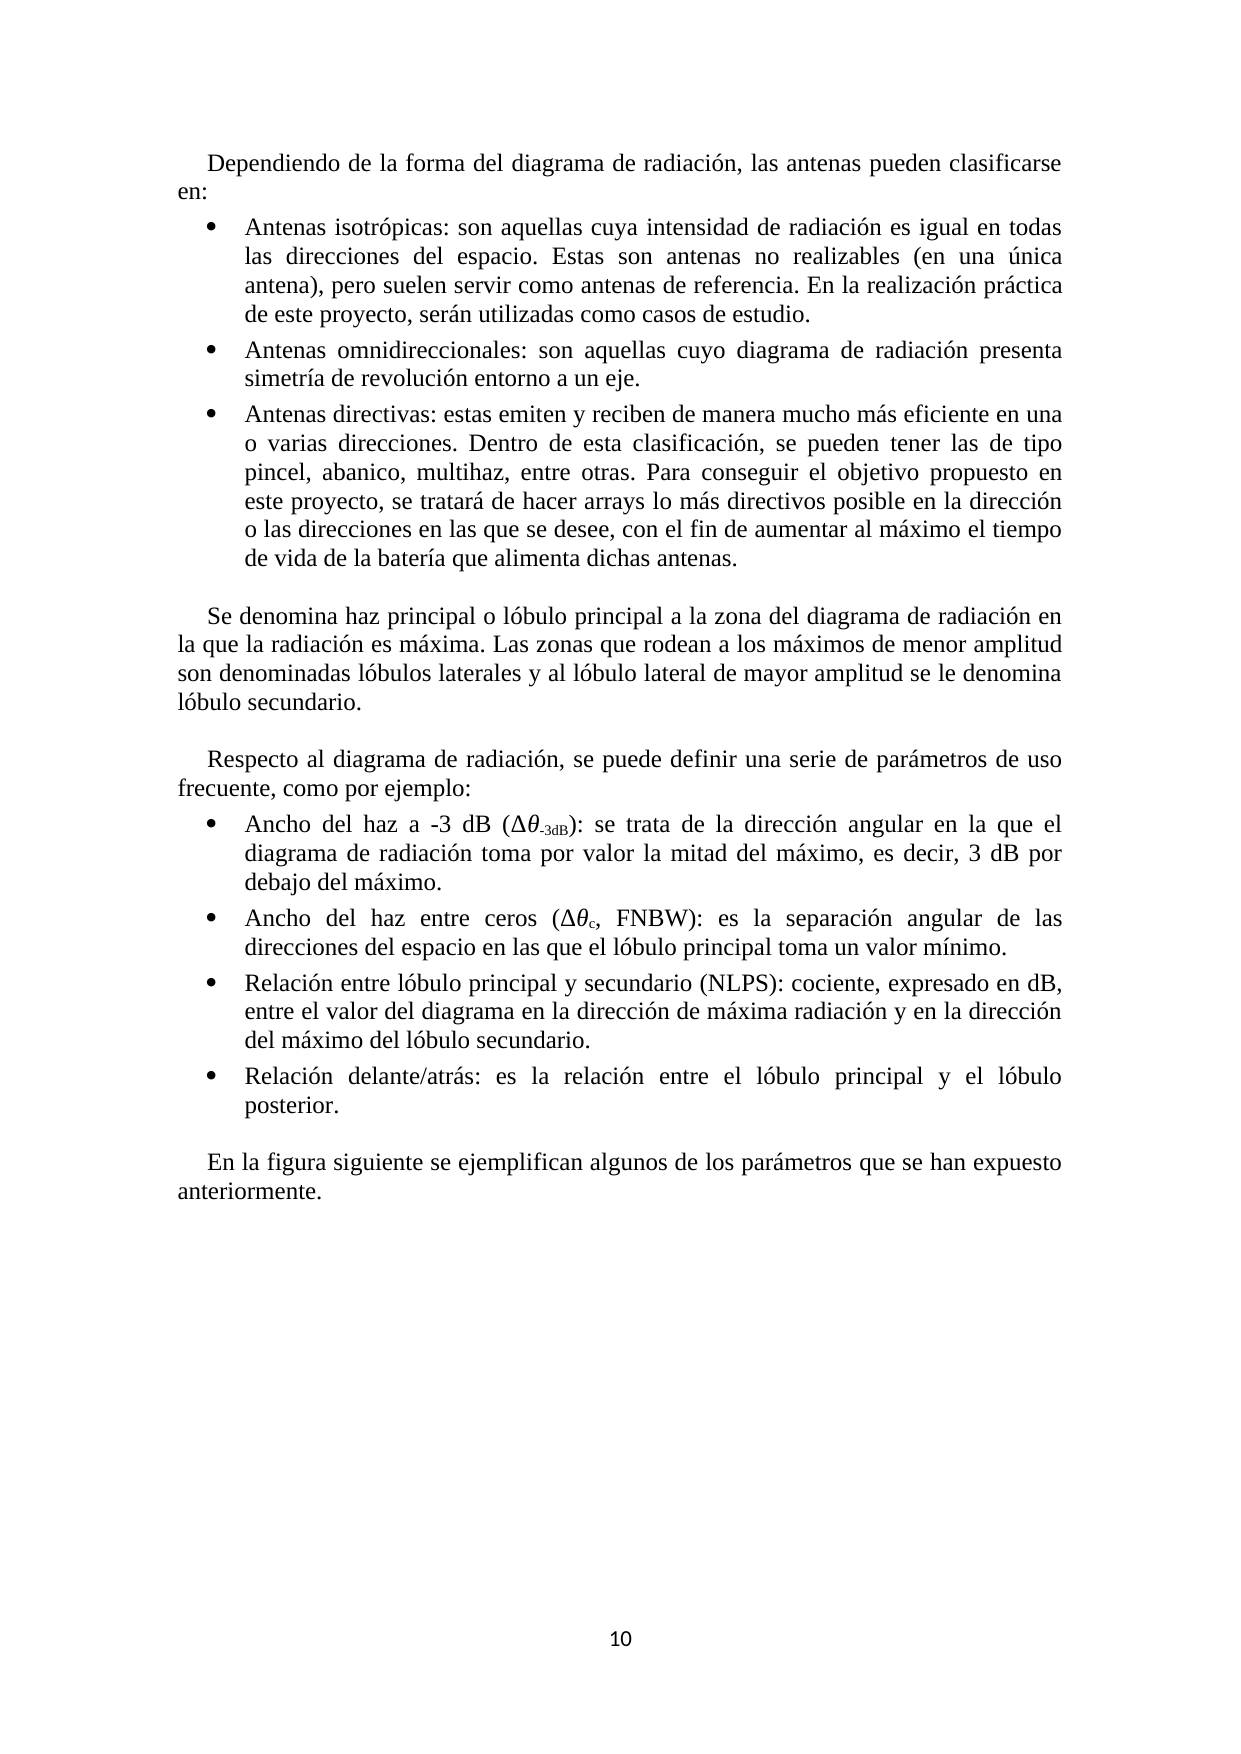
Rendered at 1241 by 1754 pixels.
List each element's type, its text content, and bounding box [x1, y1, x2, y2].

list Relación entre lóbulo principal y secundario (NLPS): cociente, expresado en dB, entre el valor del diagrama en la dirección de máxima radiación y en la dirección del máximo del lóbulo secundario. [207, 968, 1063, 1054]
list Antenas isotrópicas: son aquellas cuya intensidad de radiación es igual en todas las direcciones del espacio. Estas son antenas no realizables (en una única antena), pero suelen servir como antenas de referencia. En la realización práctica de este proyecto, serán utilizadas como casos de estudio. [207, 212, 1063, 327]
list Relación delante/atrás: es la relación entre el lóbulo principal y el lóbulo posterior. [207, 1061, 1063, 1119]
text Respecto al diagrama de radiación, se puede definir una serie de parámetros de uso frecuente, como por ejemplo: [177, 744, 1063, 802]
list Antenas omnidireccionales: son aquellas cuyo diagrama de radiación presenta simetría de revolución entorno a un eje. [207, 335, 1063, 392]
text En la figura siguiente se ejemplifican algunos de los parámetros que se han expuesto anteriormente. [177, 1147, 1063, 1205]
text Dependiendo de la forma del diagrama de radiación, las antenas pueden clasificarse en: [177, 148, 1063, 205]
list Antenas directivas: estas emiten y reciben de manera mucho más eficiente en una o varias direcciones. Dentro de esta clasificación, se pueden tener las de tipo pincel, abanico, multihaz, entre otras. Para conseguir el objetivo propuesto en este proyecto, se tratará de hacer arrays lo más directivos posible en la dirección o las direcciones en las que se desee, con el fin de aumentar al máximo el tiempo de vida de la batería que alimenta dichas antenas. [207, 399, 1063, 572]
text Se denomina haz principal o lóbulo principal a la zona del diagrama de radiación en la que la radiación es máxima. Las zonas que rodean a los máximos de menor amplitud son denominadas lóbulos laterales y al lóbulo lateral de mayor amplitud se le denomina lóbulo secundario. [177, 601, 1063, 716]
list Ancho del haz entre ceros (Δθc, FNBW): es la separación angular de las direcciones del espacio en las que el lóbulo principal toma un valor mínimo. [207, 903, 1063, 960]
list Ancho del haz a -3 dB (Δθ-3dB): se trata de la dirección angular en la que el diagrama de radiación toma por valor la mitad del máximo, es decir, 3 dB por debajo del máximo. [207, 809, 1063, 896]
